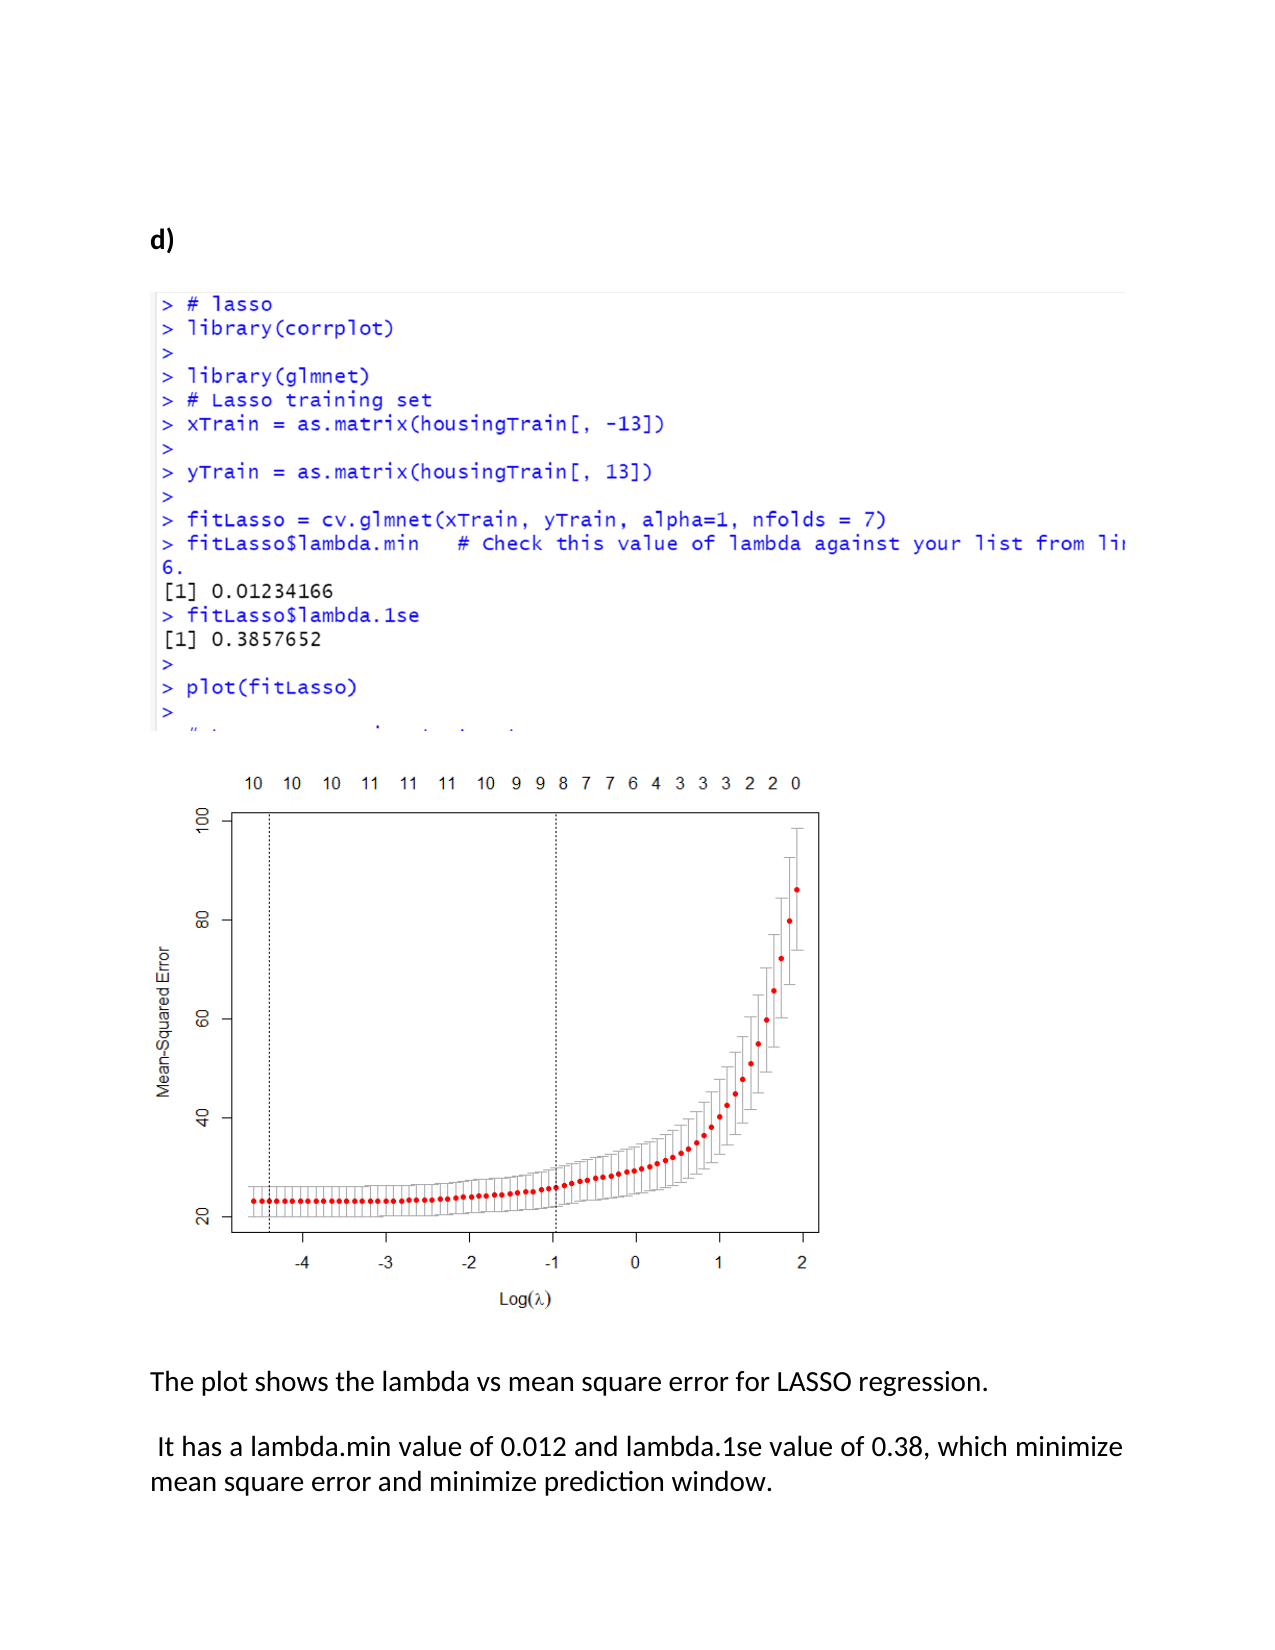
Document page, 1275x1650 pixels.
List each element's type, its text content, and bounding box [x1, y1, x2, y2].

text d) [150, 221, 1125, 257]
text The plot shows the lambda vs mean square error for LASSO regression. [150, 1363, 1125, 1398]
text It has a lambda.min value of 0.012 and lambda.1se value of 0.38, which minimize mean square error and minimize prediction window. [150, 1428, 1125, 1499]
picture [150, 292, 1125, 1334]
